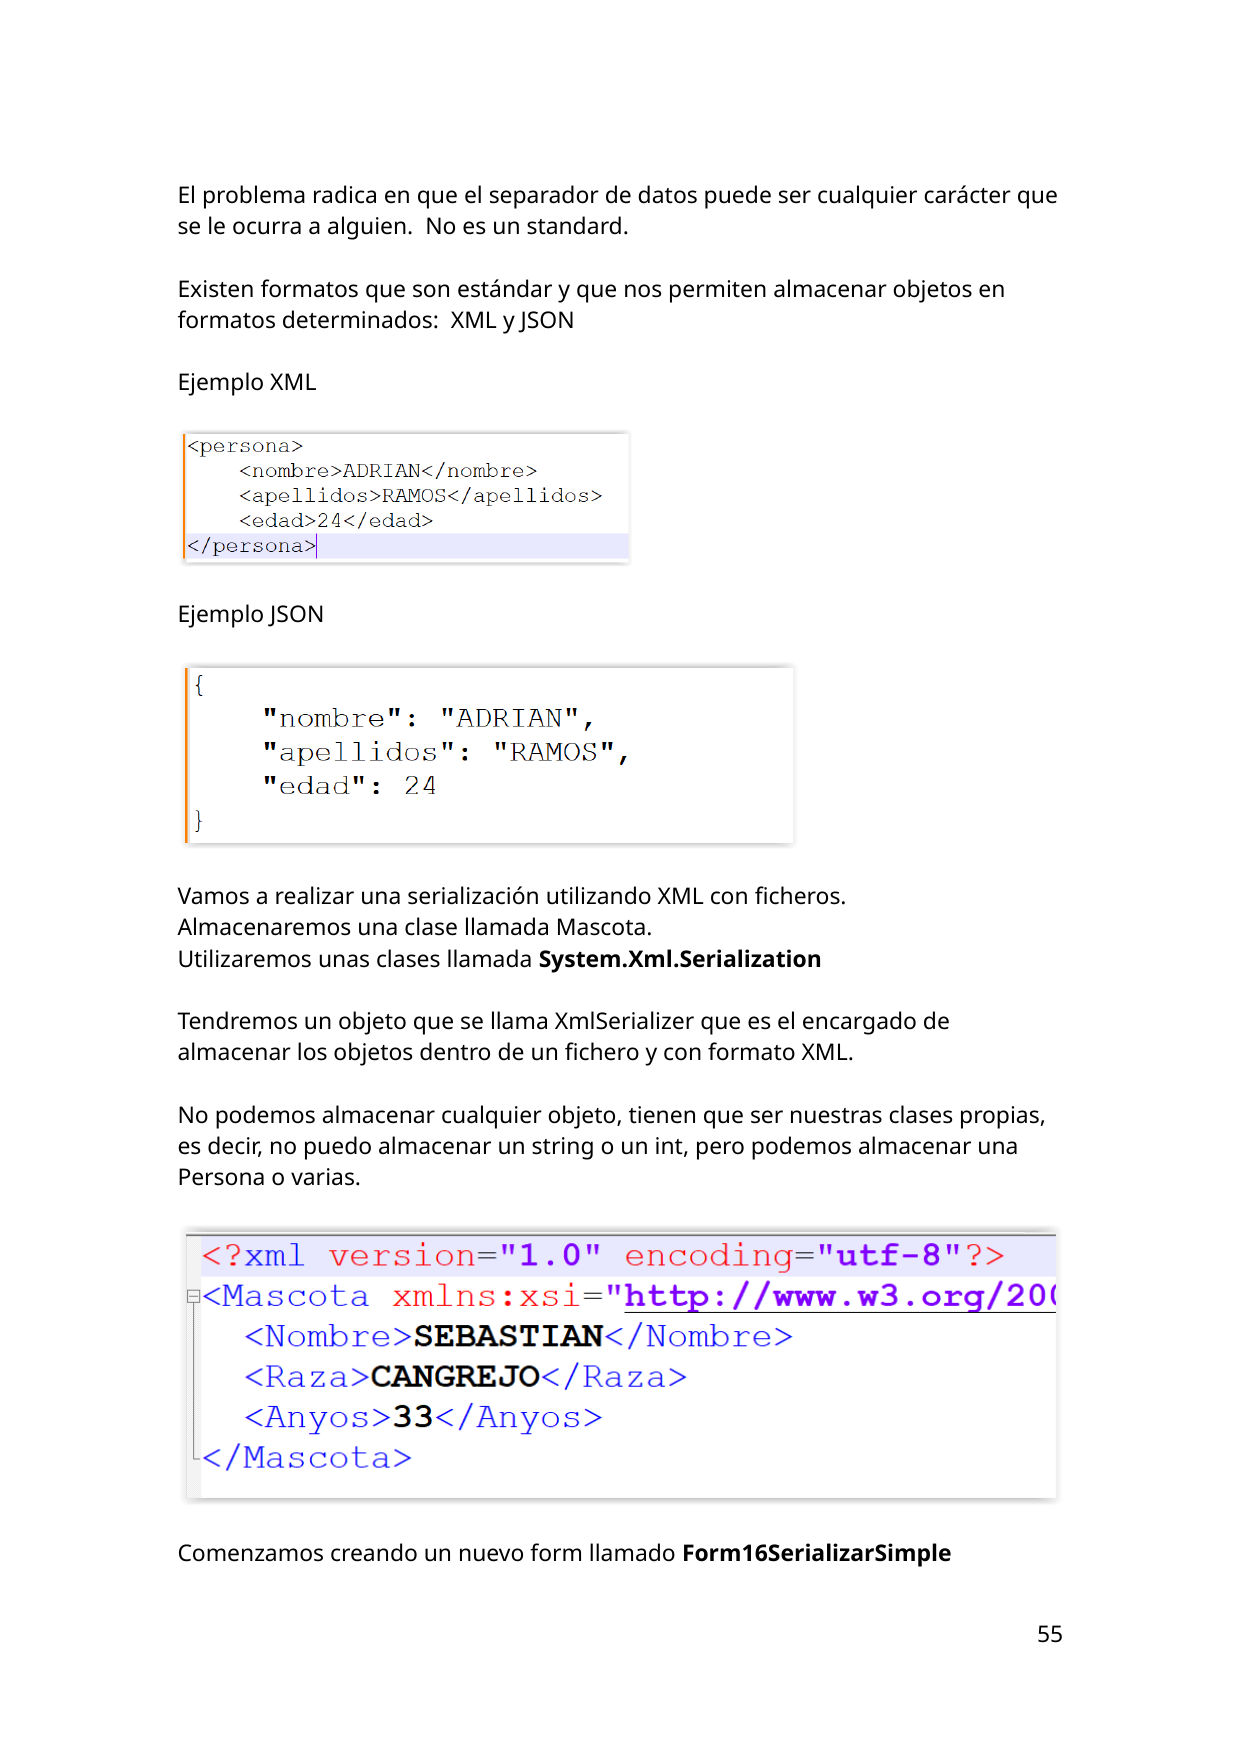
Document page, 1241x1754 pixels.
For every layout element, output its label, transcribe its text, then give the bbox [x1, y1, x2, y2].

text Tendremos un objeto que se llama XmlSerializer que es el encargado de almacenar los objetos dentro de un fichero y con formato XML. [177, 1005, 1063, 1068]
text Comenzamos creando un nuevo form llamado Form16SerializarSimple [177, 1537, 1063, 1568]
text No podemos almacenar cualquier objeto, tienen que ser nuestras clases propias, es decir, no puedo almacenar un string o un int, pero podemos almacenar una Persona o varias. [177, 1099, 1063, 1193]
text Ejemplo XML [177, 366, 1063, 398]
text Ejemplo JSON [177, 598, 1063, 629]
picture [177, 1223, 1063, 1506]
picture [177, 428, 633, 567]
text El problema radica en que el separador de datos puede ser cualquier carácter que se le ocurra a alguien. No es un standard. [177, 179, 1063, 241]
text Utilizaremos unas clases llamada System.Xml.Serialization [177, 943, 1063, 974]
text Vamos a realizar una serialización utilizando XML con ficheros. [177, 880, 1063, 911]
picture [177, 660, 799, 849]
text Existen formatos que son estándar y que nos permiten almacenar objetos en formatos determinados: XML y JSON [177, 273, 1063, 335]
text Almacenaremos una clase llamada Mascota. [177, 911, 1063, 943]
